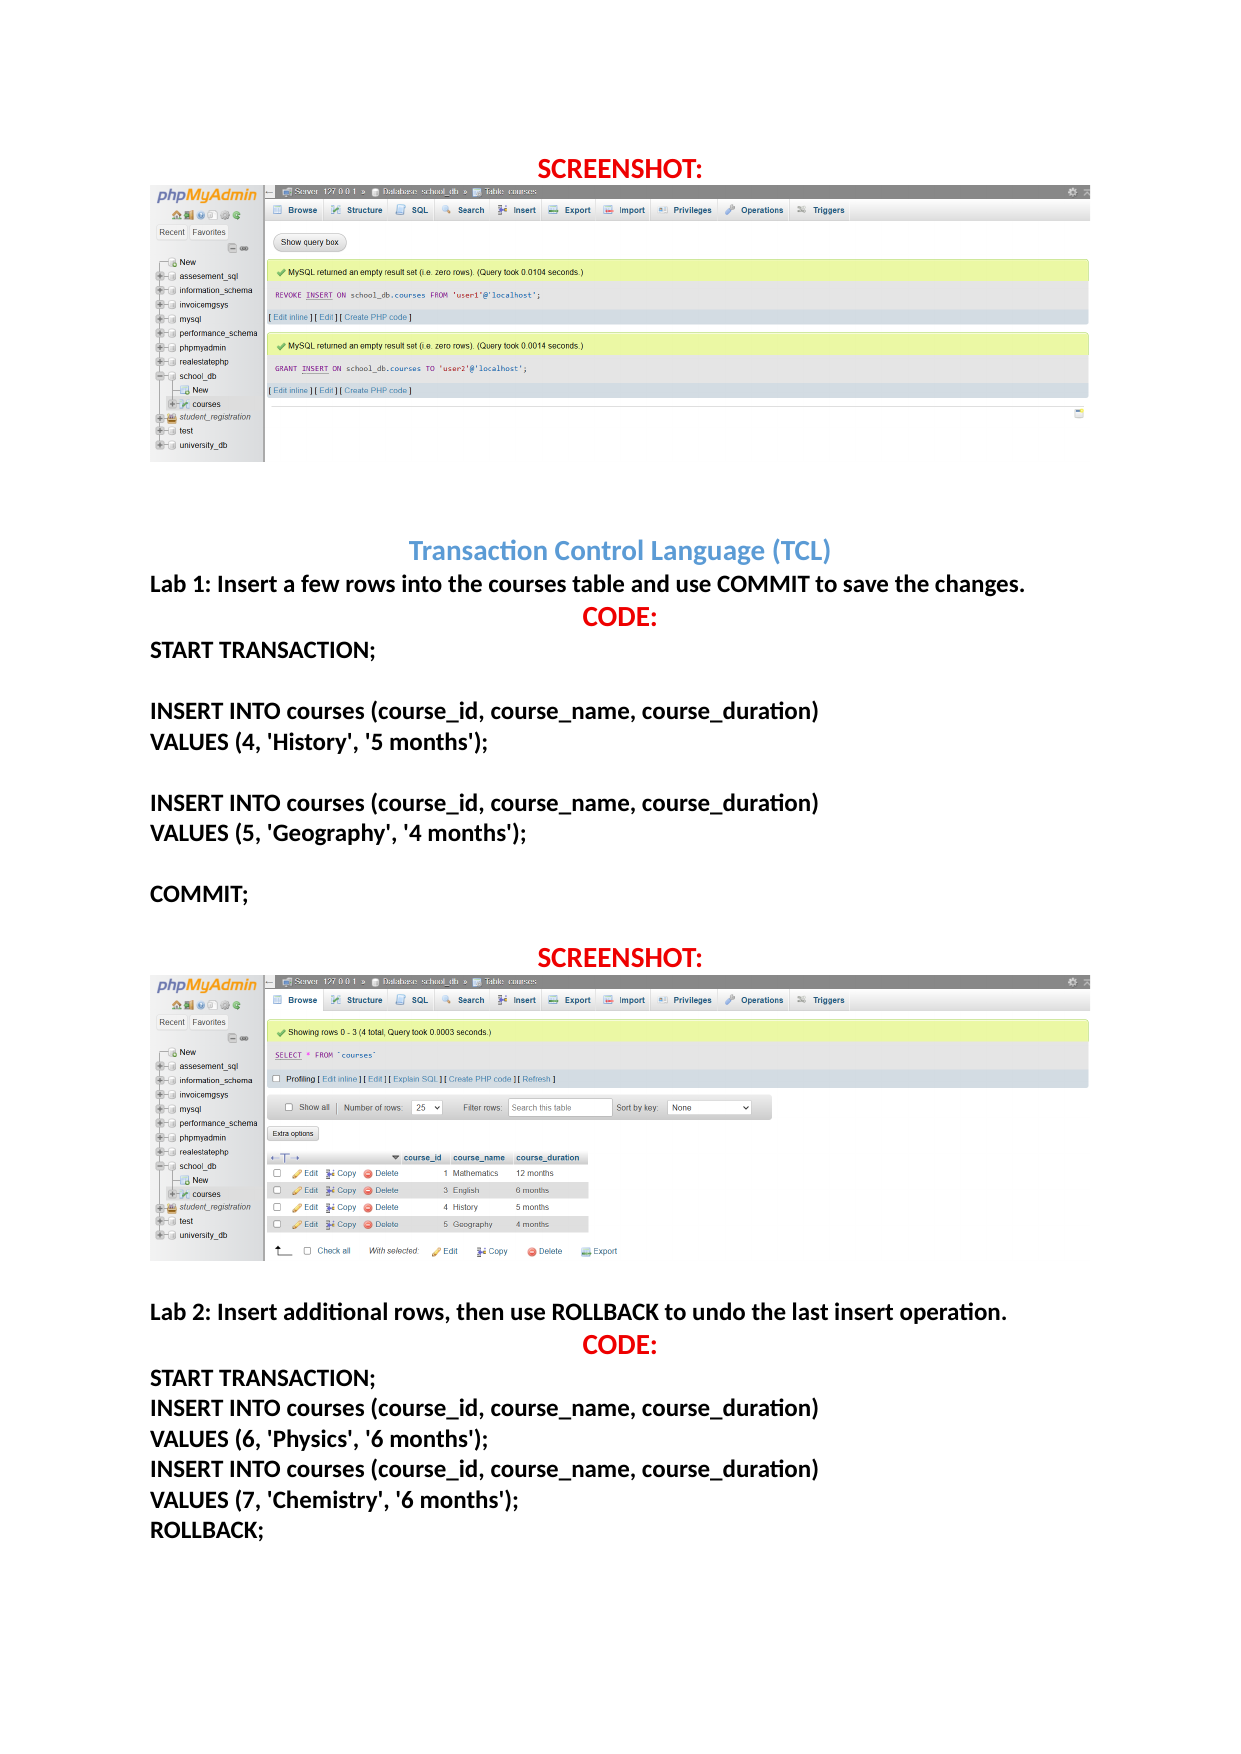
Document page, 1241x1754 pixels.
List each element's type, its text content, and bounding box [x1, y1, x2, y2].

text SCREENSHOT: [150, 939, 1090, 975]
text ROLLBACK; [150, 1515, 1090, 1545]
text START TRANSACTION; [150, 1362, 1090, 1393]
text Lab 1: Insert a few rows into the courses table and use COMMIT to save the changes. [150, 568, 1090, 598]
text INSERT INTO courses (course_id, course_name, course_duration) [150, 787, 1090, 817]
picture [150, 975, 1091, 1261]
text CODE: [150, 598, 1090, 634]
text INSERT INTO courses (course_id, course_name, course_duration) [150, 1393, 1090, 1423]
text COMMIT; [150, 878, 1090, 939]
text INSERT INTO courses (course_id, course_name, course_duration) [150, 695, 1090, 726]
text INSERT INTO courses (course_id, course_name, course_duration) [150, 1454, 1090, 1484]
text CODE: [150, 1326, 1090, 1362]
text VALUES (5, 'Geography', '4 months'); [150, 817, 1090, 848]
text START TRANSACTION; [150, 634, 1090, 665]
picture [150, 185, 1091, 462]
text Transaction Control Language (TCL) [150, 532, 1090, 568]
text VALUES (7, 'Chemistry', '6 months'); [150, 1484, 1090, 1515]
text VALUES (4, 'History', '5 months'); [150, 726, 1090, 756]
text VALUES (6, 'Physics', '6 months'); [150, 1423, 1090, 1454]
text SCREENSHOT: [150, 150, 1090, 185]
text Lab 2: Insert additional rows, then use ROLLBACK to undo the last insert operation. [150, 1296, 1090, 1326]
